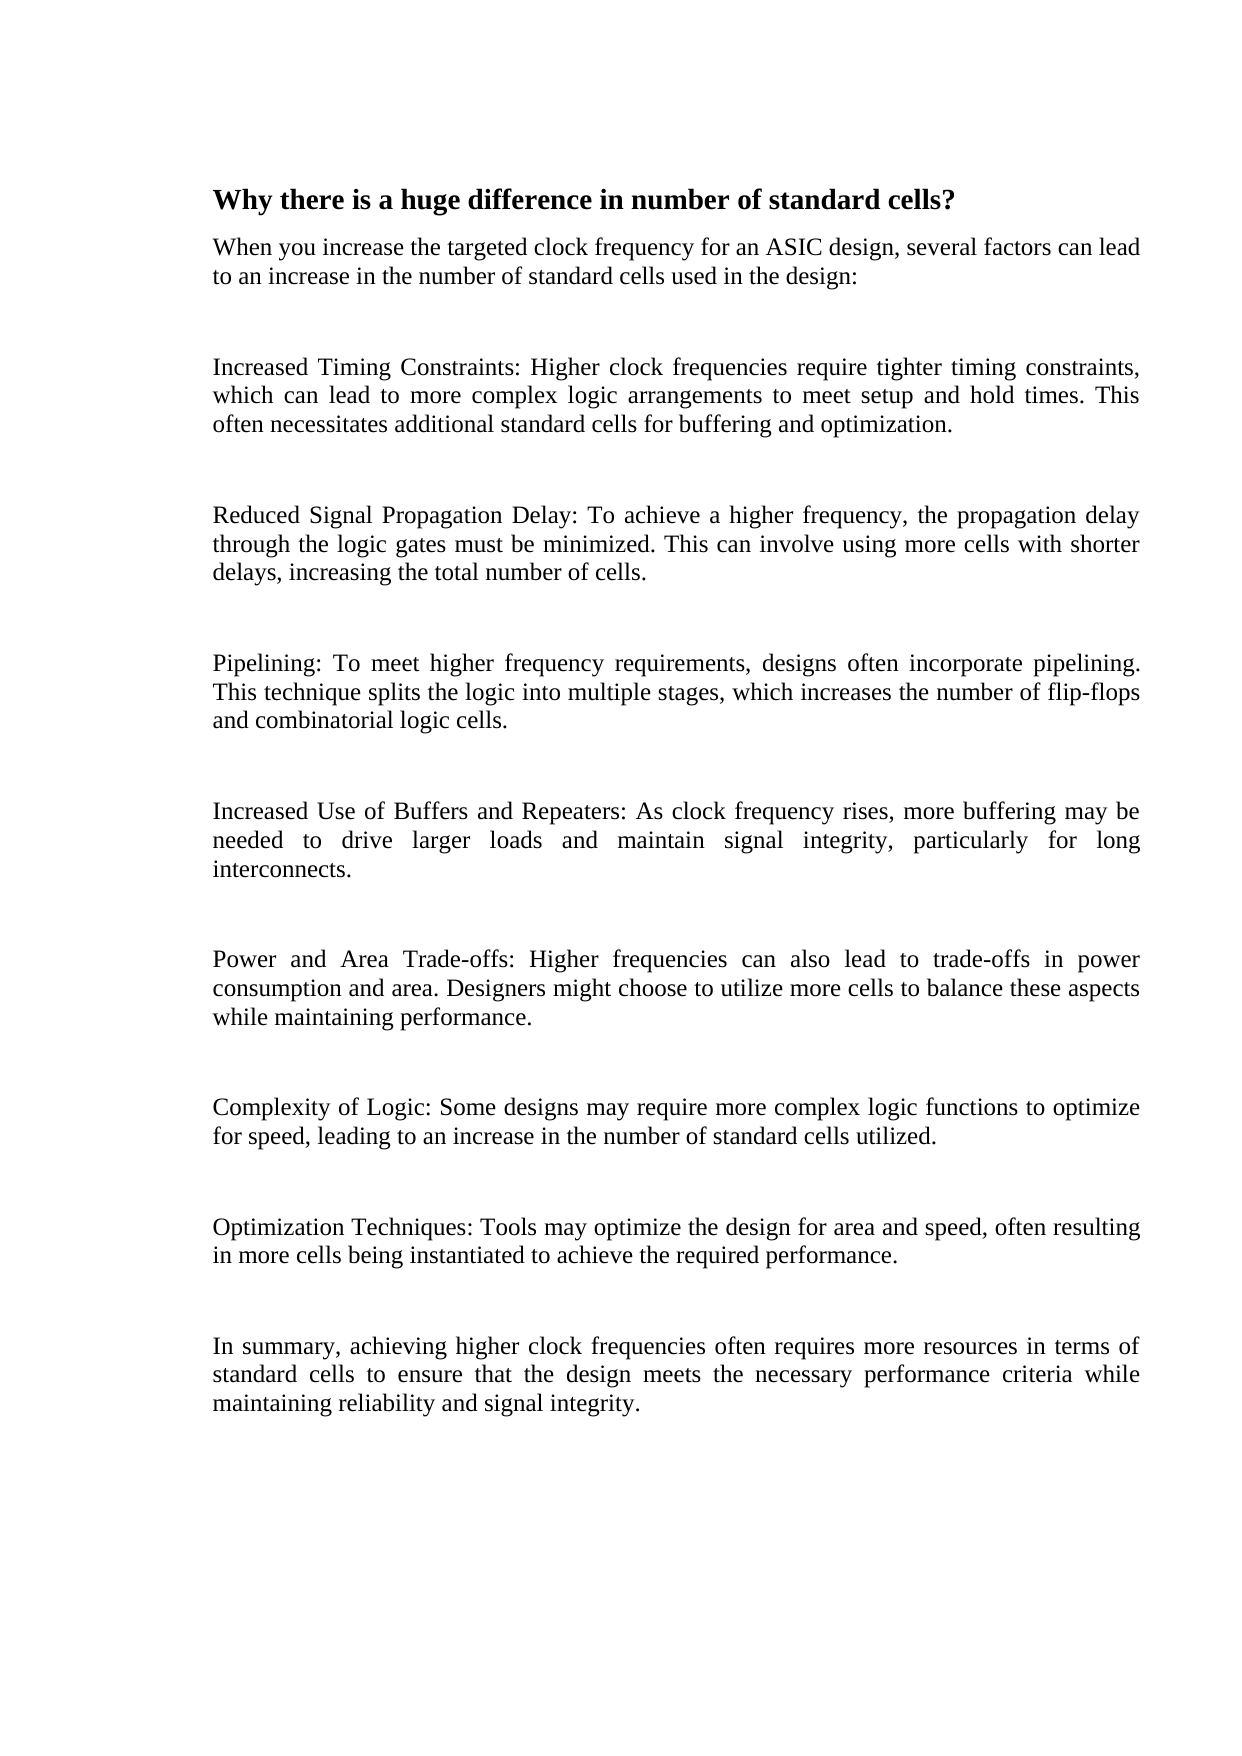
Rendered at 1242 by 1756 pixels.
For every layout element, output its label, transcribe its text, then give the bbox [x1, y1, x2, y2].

text When you increase the targeted clock frequency for an ASIC design, several factors can lead to an increase in the number of standard cells used in the design: [212, 232, 1141, 290]
text Why there is a huge difference in number of standard cells? [212, 182, 1212, 216]
text Optimization Techniques: Tools may optimize the design for area and speed, often resulting in more cells being instantiated to achieve the required performance. [212, 1212, 1141, 1269]
text Increased Use of Buffers and Repeaters: As clock frequency rises, more buffering may be needed to drive larger loads and maintain signal integrity, particularly for long interconnects. [212, 796, 1141, 882]
text Increased Timing Constraints: Higher clock frequencies require tighter timing constraints, which can lead to more complex logic arrangements to meet setup and hold times. This often necessitates additional standard cells for buffering and optimization. [212, 352, 1141, 438]
text Reduced Signal Propagation Delay: To achieve a higher frequency, the propagation delay through the logic gates must be minimized. This can involve using more cells with shorter delays, increasing the total number of cells. [212, 500, 1141, 586]
text Power and Area Trade-offs: Higher frequencies can also lead to trade-offs in power consumption and area. Designers might choose to utilize more cells to balance these aspects while maintaining performance. [212, 944, 1142, 1031]
text In summary, achieving higher clock frequencies often requires more resources in terms of standard cells to ensure that the design meets the necessary performance criteria while maintaining reliability and signal integrity. [212, 1331, 1141, 1417]
text Complexity of Logic: Some designs may require more complex logic functions to optimize for speed, leading to an increase in the number of standard cells utilized. [212, 1092, 1141, 1150]
text Pipelining: To meet higher frequency requirements, designs often incorporate pipelining. This technique splits the logic into multiple stages, which increases the number of flip-flops and combinatorial logic cells. [212, 648, 1142, 734]
